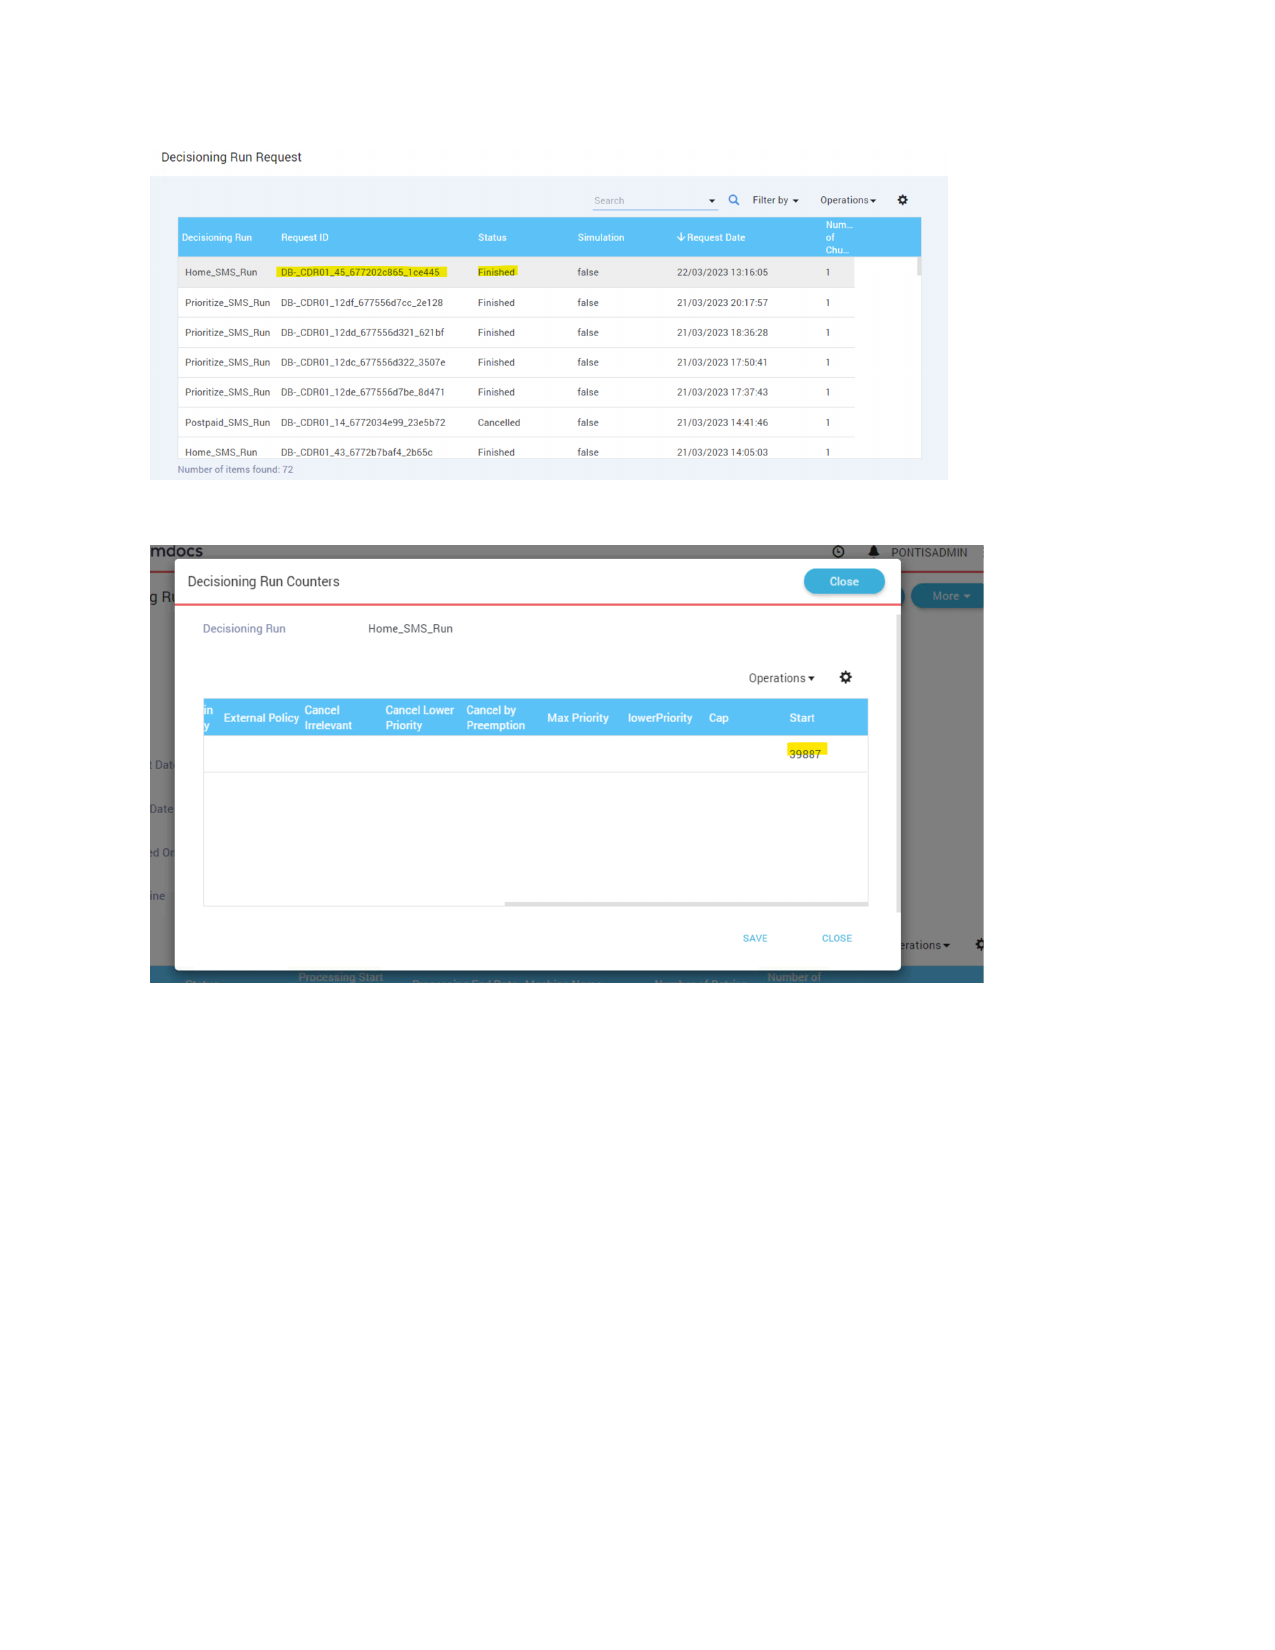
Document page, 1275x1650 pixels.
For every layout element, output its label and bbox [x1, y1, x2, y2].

picture [150, 150, 949, 480]
picture [150, 545, 984, 983]
